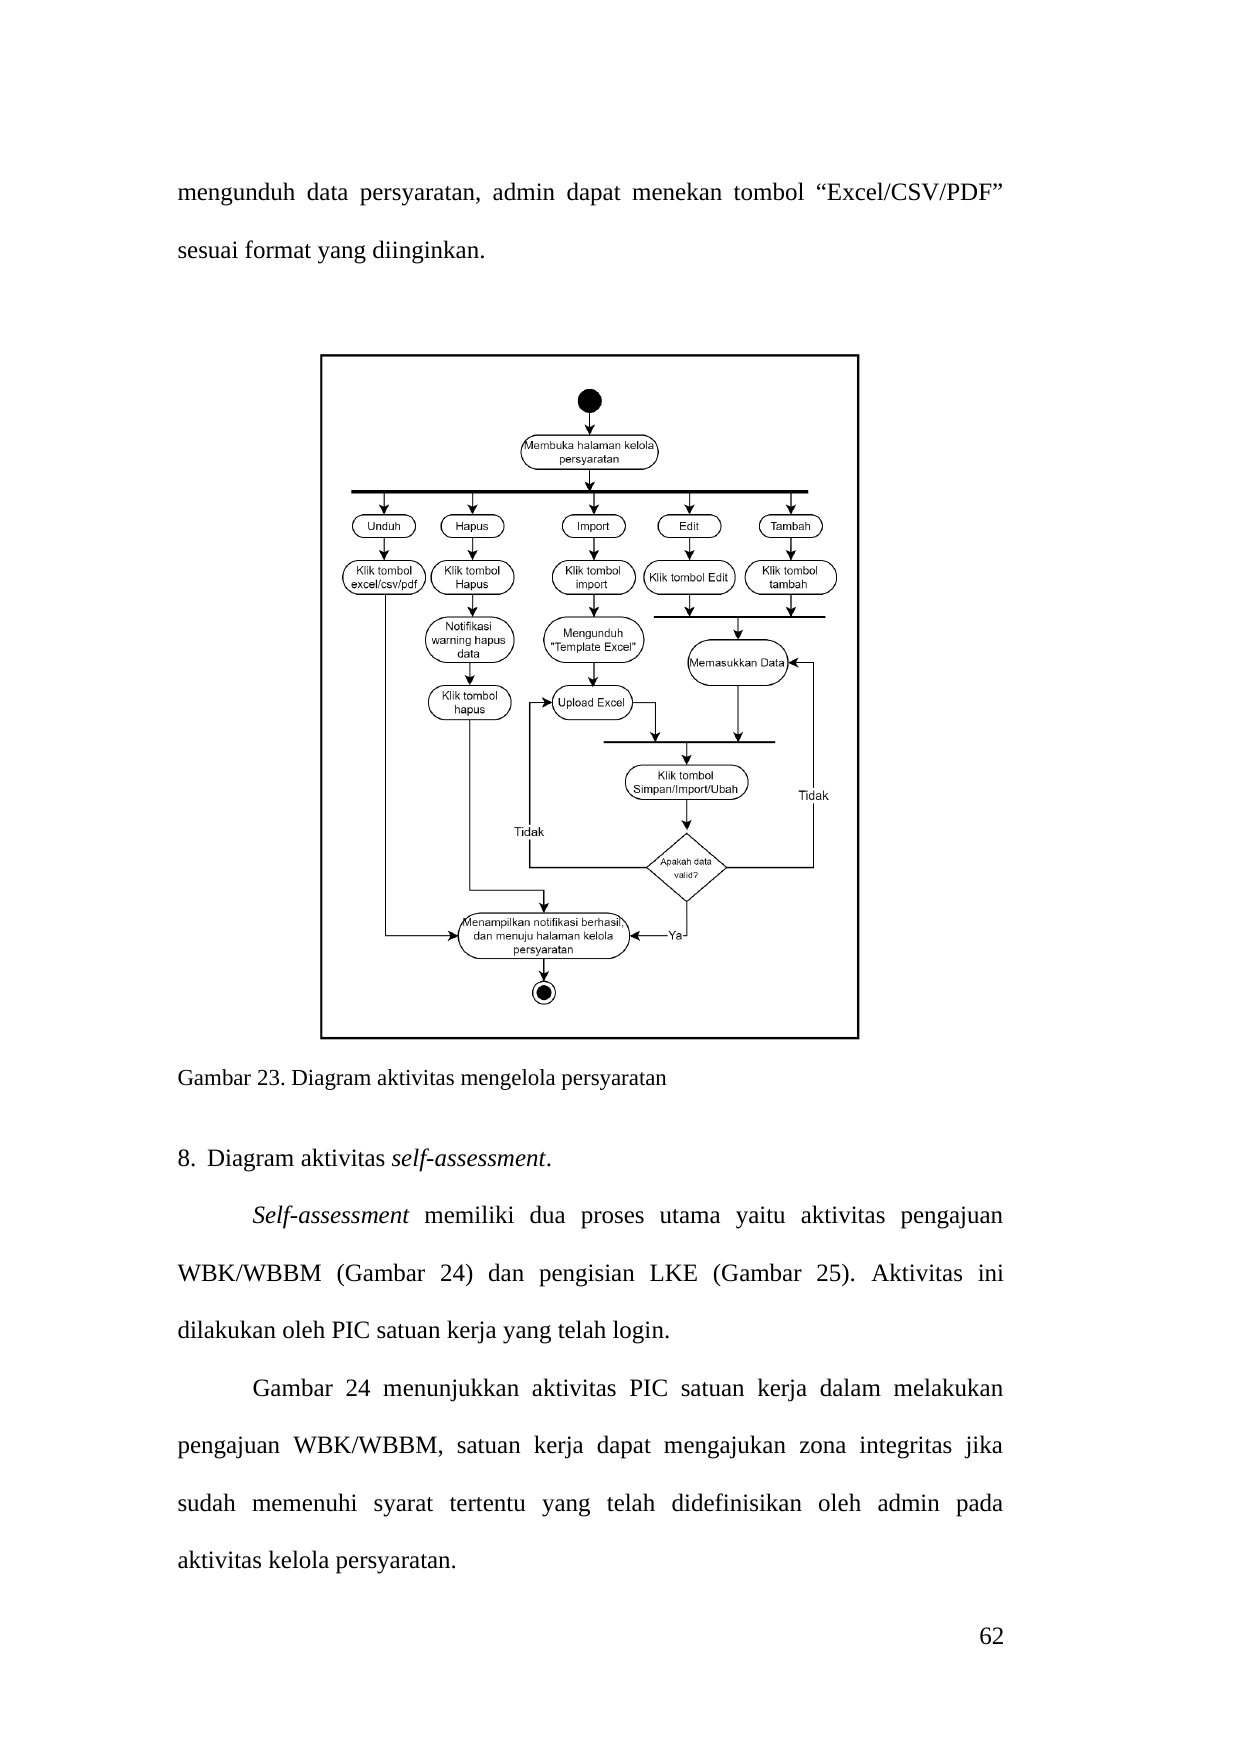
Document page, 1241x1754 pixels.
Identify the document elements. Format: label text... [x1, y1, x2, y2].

text Gambar 23. Diagram aktivitas mengelola persyaratan [177, 1064, 1004, 1090]
list Diagram aktivitas self-assessment. [177, 1143, 1004, 1172]
text Gambar 24 menunjukkan aktivitas PIC satuan kerja dalam melakukan pengajuan WBK/WBBM, satuan kerja dapat mengajukan zona integritas jika sudah memenuhi syarat tertentu yang telah didefinisikan oleh admin pada aktivitas kelola persyaratan. [177, 1373, 1004, 1574]
picture [310, 342, 872, 1051]
text Self-assessment memiliki dua proses utama yaitu aktivitas pengajuan WBK/WBBM (Gambar 24) dan pengisian LKE (Gambar 25). Aktivitas ini dilakukan oleh PIC satuan kerja yang telah login. [177, 1201, 1004, 1344]
